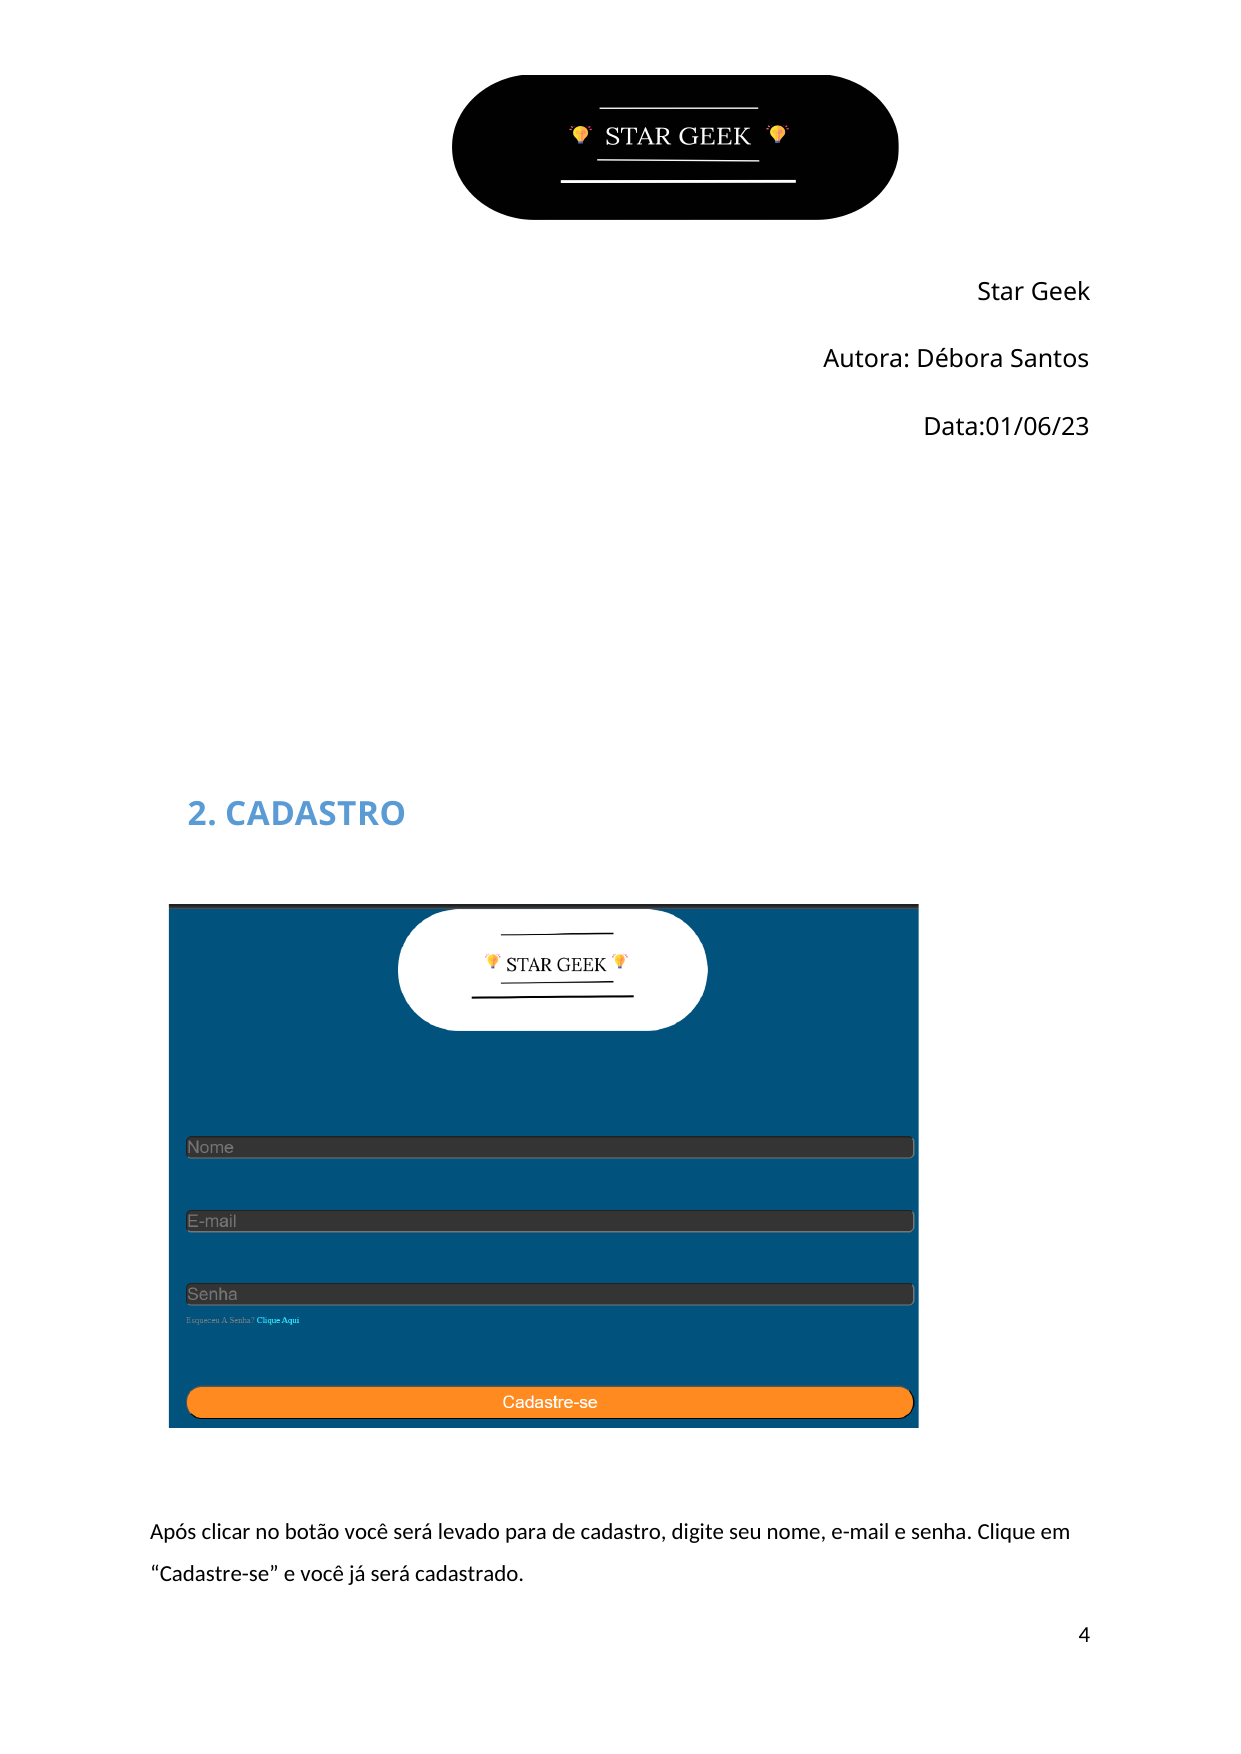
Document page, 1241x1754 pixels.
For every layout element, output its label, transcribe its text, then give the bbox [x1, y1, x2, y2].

title CADASTRO [187, 789, 1090, 835]
text Após clicar no botão você será levado para de cadastro, digite seu nome, e-mail e senha. Clique em “Cadastre-se” e você já será cadastrado. [150, 1517, 1090, 1587]
